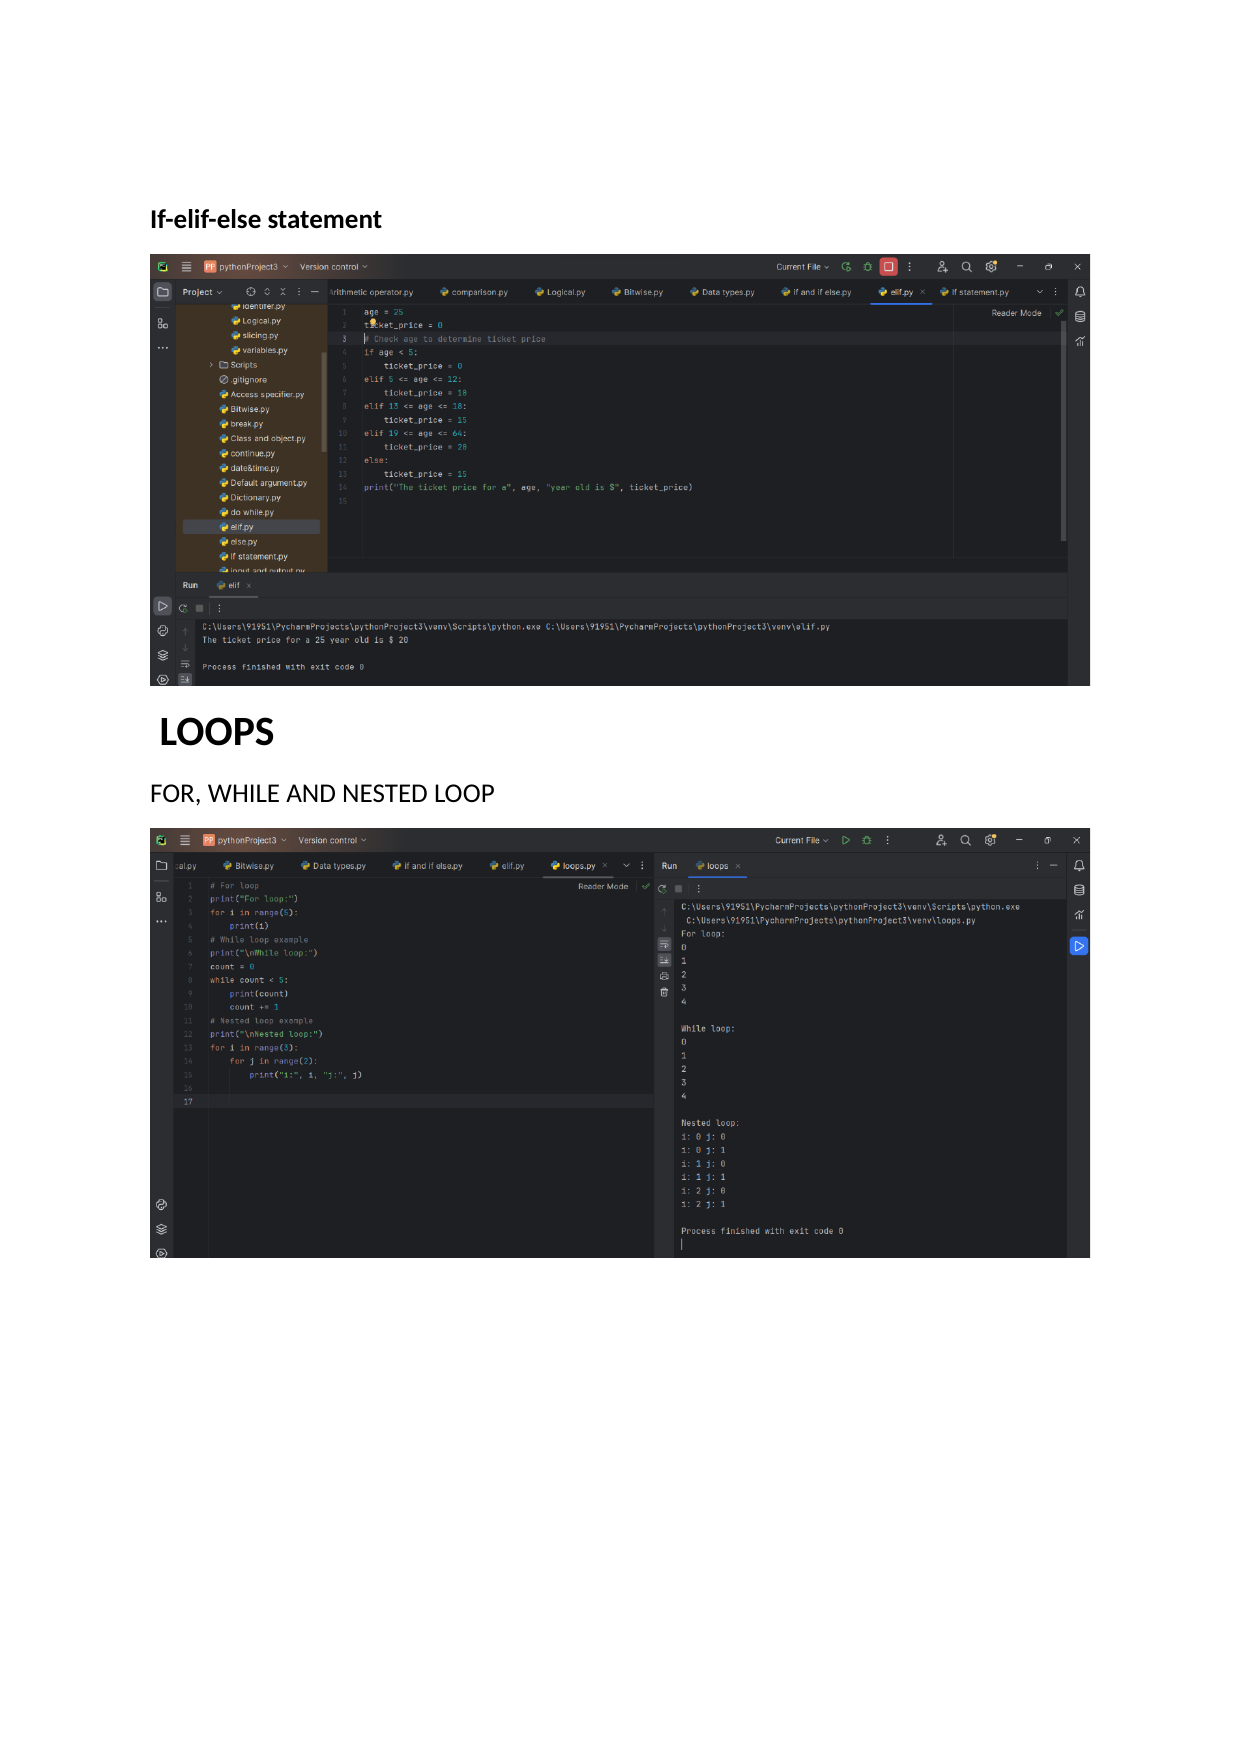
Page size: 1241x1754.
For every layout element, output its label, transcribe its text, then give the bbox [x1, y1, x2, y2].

text If-elif-else statement [150, 202, 1090, 235]
picture [150, 254, 1091, 686]
text LOOPS [150, 705, 1090, 756]
picture [150, 828, 1091, 1258]
text FOR, WHILE AND NESTED LOOP [150, 776, 1090, 809]
